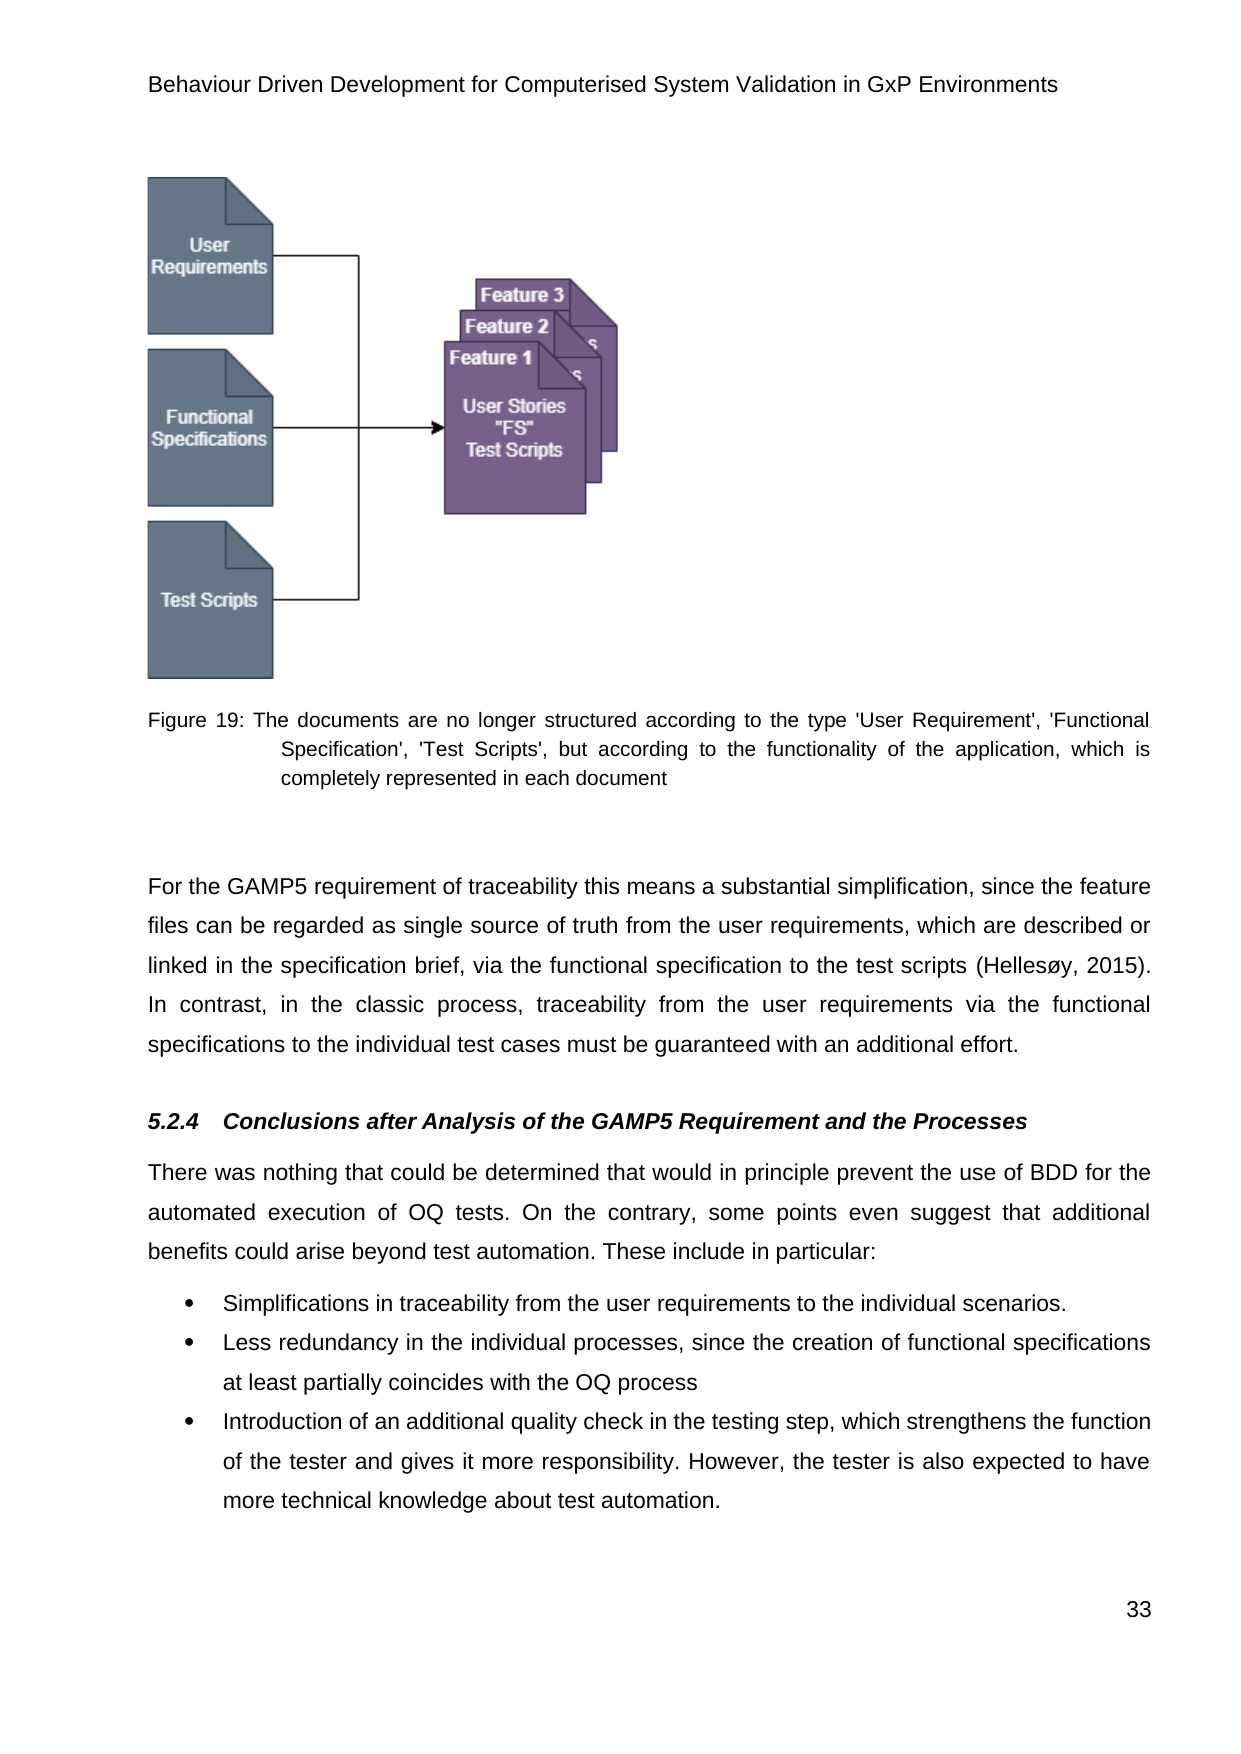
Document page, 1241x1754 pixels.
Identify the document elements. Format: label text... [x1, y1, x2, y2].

list Less redundancy in the individual processes, since the creation of functional specifications at least partially coincides with the OQ process [185, 1329, 1152, 1395]
text There was nothing that could be determined that would in principle prevent the use of BDD for the automated execution of OQ tests. On the contrary, some points even suggest that additional benefits could arise beyond test automation. These include in particular: [148, 1159, 1152, 1264]
list Introduction of an additional quality check in the testing step, which strengthens the function of the tester and gives it more responsibility. However, the tester is also expected to have more technical knowledge about test automation. [185, 1408, 1152, 1514]
list Simplifications in traceability from the user requirements to the individual scenarios. [185, 1290, 1152, 1316]
text For the GAMP5 requirement of traceability this means a substantial simplification, since the feature files can be regarded as single source of truth from the user requirements, which are described or linked in the specification brief, via the functional specification to the test scripts (Hellesøy, 2015). In contrast, in the classic process, traceability from the user requirements via the functional specifications to the individual test cases must be guaranteed with an additional effort. [148, 873, 1152, 1057]
text Figure 19: The documents are no longer structured according to the type 'User Requirement', 'Functional Specification', 'Test Scripts', but according to the functionality of the application, which is completely represented in each document [148, 704, 1152, 792]
subtitle Conclusions after Analysis of the GAMP5 Requirement and the Processes [148, 1108, 1152, 1134]
picture [147, 177, 618, 679]
